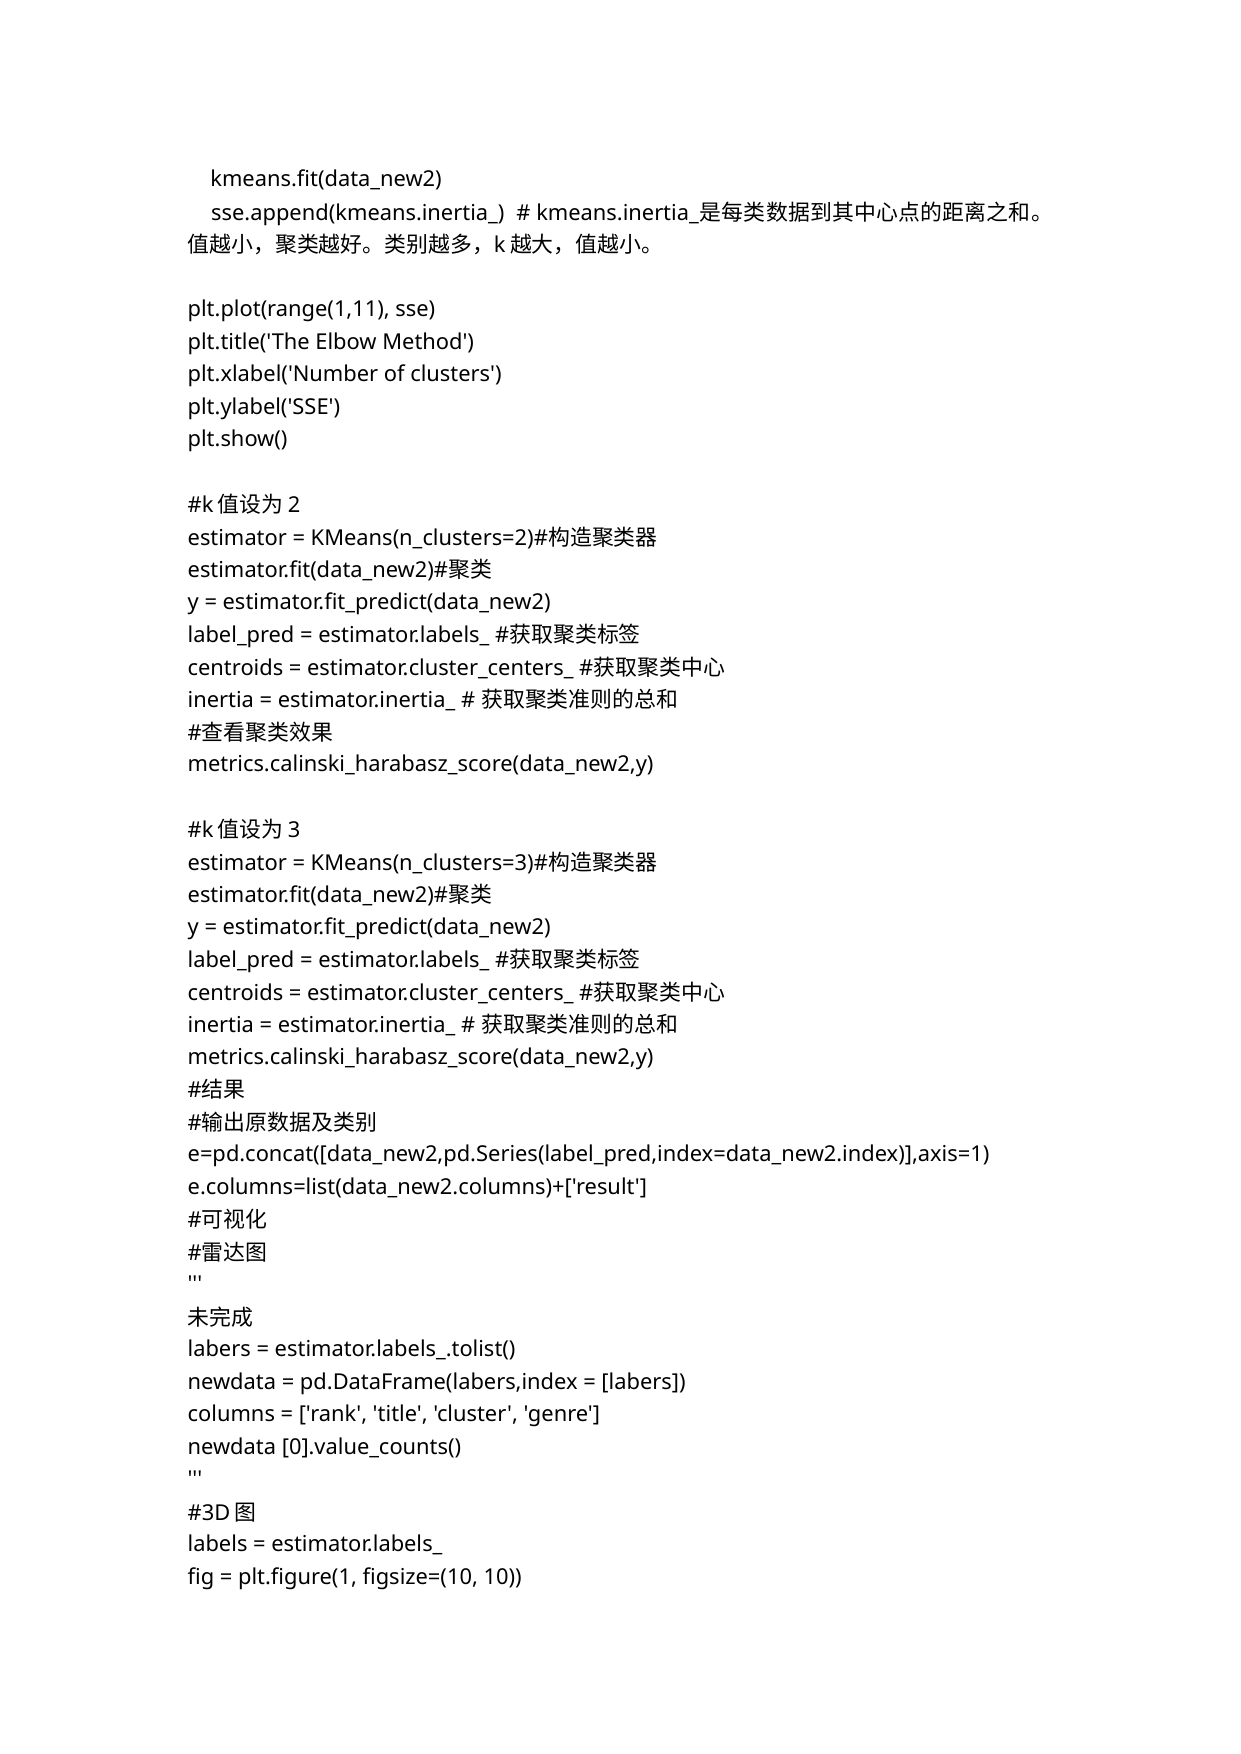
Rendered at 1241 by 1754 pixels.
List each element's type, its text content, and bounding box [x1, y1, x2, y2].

text estimator.fit(data_new2)#聚类 [187, 877, 1053, 909]
text kmeans.fit(data_new2) [187, 162, 1053, 194]
text fig = plt.figure(1, figsize=(10, 10)) [187, 1559, 1053, 1592]
text plt.show() [187, 422, 1053, 454]
text ''' [187, 1267, 1053, 1299]
text plt.plot(range(1,11), sse) [187, 292, 1053, 324]
text centroids = estimator.cluster_centers_ #获取聚类中心 [187, 649, 1053, 682]
text #k值设为2 [187, 487, 1053, 519]
text label_pred = estimator.labels_ #获取聚类标签 [187, 617, 1053, 649]
text #查看聚类效果 [187, 714, 1053, 747]
text newdata = pd.DataFrame(labers,index = [labers]) [187, 1364, 1053, 1397]
text labels = estimator.labels_ [187, 1527, 1053, 1559]
text metrics.calinski_harabasz_score(data_new2,y) [187, 1039, 1053, 1072]
text metrics.calinski_harabasz_score(data_new2,y) [187, 747, 1053, 779]
text #3D图 [187, 1494, 1053, 1527]
text columns = ['rank', 'title', 'cluster', 'genre'] [187, 1397, 1053, 1429]
text #k值设为3 [187, 812, 1053, 844]
text #可视化 [187, 1202, 1053, 1234]
text newdata [0].value_counts() [187, 1429, 1053, 1462]
text plt.xlabel('Number of clusters') [187, 357, 1053, 389]
text sse.append(kmeans.inertia_) # kmeans.inertia_是每类数据到其中心点的距离之和。值越小，聚类越好。类别越多，k越大，值越小。 [187, 194, 1053, 259]
text y = estimator.fit_predict(data_new2) [187, 909, 1053, 942]
text y = estimator.fit_predict(data_new2) [187, 584, 1053, 617]
text estimator = KMeans(n_clusters=3)#构造聚类器 [187, 844, 1053, 877]
text labers = estimator.labels_.tolist() [187, 1332, 1053, 1364]
text label_pred = estimator.labels_ #获取聚类标签 [187, 942, 1053, 974]
text #输出原数据及类别 [187, 1104, 1053, 1137]
text plt.ylabel('SSE') [187, 389, 1053, 422]
text 未完成 [187, 1299, 1053, 1332]
text ''' [187, 1462, 1053, 1494]
text inertia = estimator.inertia_ # 获取聚类准则的总和 [187, 1007, 1053, 1039]
text e=pd.concat([data_new2,pd.Series(label_pred,index=data_new2.index)],axis=1) [187, 1137, 1053, 1169]
text inertia = estimator.inertia_ # 获取聚类准则的总和 [187, 682, 1053, 714]
text estimator = KMeans(n_clusters=2)#构造聚类器 [187, 519, 1053, 552]
text estimator.fit(data_new2)#聚类 [187, 552, 1053, 584]
text plt.title('The Elbow Method') [187, 324, 1053, 357]
text #结果 [187, 1072, 1053, 1104]
text e.columns=list(data_new2.columns)+['result'] [187, 1169, 1053, 1202]
text #雷达图 [187, 1234, 1053, 1267]
text centroids = estimator.cluster_centers_ #获取聚类中心 [187, 974, 1053, 1007]
